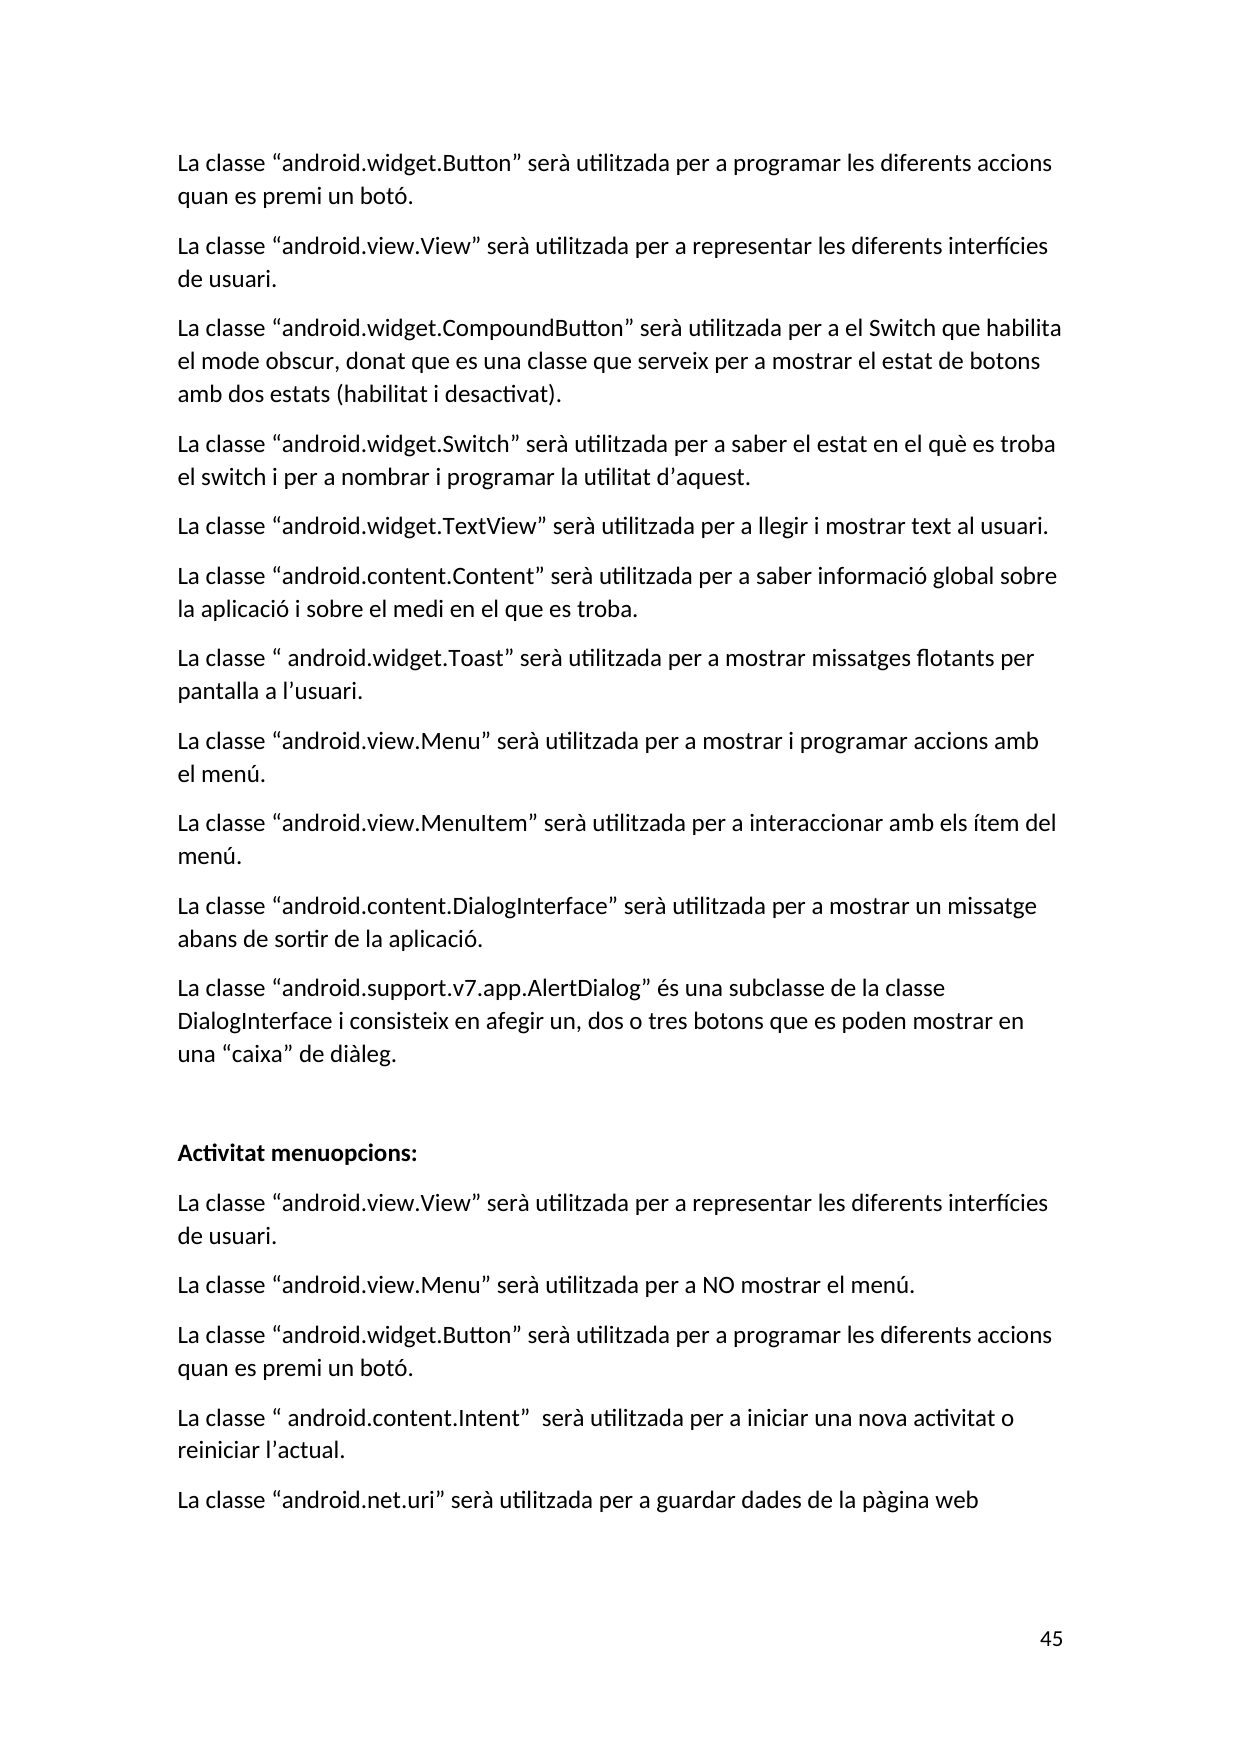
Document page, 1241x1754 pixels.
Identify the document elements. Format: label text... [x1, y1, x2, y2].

text La classe “android.widget.TextView” serà utilitzada per a llegir i mostrar text al usuari. [177, 511, 1063, 541]
text La classe “android.content.Content” serà utilitzada per a saber informació global sobre la aplicació i sobre el medi en el que es troba. [177, 560, 1063, 623]
text La classe “android.widget.CompoundButton” serà utilitzada per a el Switch que habilita el mode obscur, donat que es una classe que serveix per a mostrar el estat de botons amb dos estats (habilitat i desactivat). [177, 313, 1063, 409]
text La classe “android.net.uri” serà utilitzada per a guardar dades de la pàgina web [177, 1484, 1063, 1515]
text La classe “android.content.DialogInterface” serà utilitzada per a mostrar un missatge abans de sortir de la aplicació. [177, 890, 1063, 953]
text Activitat menuopcions: [177, 1138, 1063, 1168]
text La classe “ android.widget.Toast” serà utilitzada per a mostrar missatges flotants per pantalla a l’usuari. [177, 643, 1063, 706]
text La classe “android.view.MenuItem” serà utilitzada per a interaccionar amb els ítem del menú. [177, 808, 1063, 871]
text La classe “ android.content.Intent” serà utilitzada per a iniciar una nova activitat o reiniciar l’actual. [177, 1402, 1063, 1465]
text La classe “android.view.Menu” serà utilitzada per a NO mostrar el menú. [177, 1270, 1063, 1300]
text La classe “android.view.View” serà utilitzada per a representar les diferents interfícies de usuari. [177, 230, 1063, 293]
text La classe “android.widget.Button” serà utilitzada per a programar les diferents accions quan es premi un botó. [177, 1319, 1063, 1383]
text La classe “android.support.v7.app.AlertDialog” és una subclasse de la classe DialogInterface i consisteix en afegir un, dos o tres botons que es poden mostrar en una “caixa” de diàleg. [177, 973, 1063, 1069]
text La classe “android.widget.Switch” serà utilitzada per a saber el estat en el què es troba el switch i per a nombrar i programar la utilitat d’aquest. [177, 428, 1063, 491]
text La classe “android.view.Menu” serà utilitzada per a mostrar i programar accions amb el menú. [177, 725, 1063, 788]
text La classe “android.view.View” serà utilitzada per a representar les diferents interfícies de usuari. [177, 1187, 1063, 1251]
text La classe “android.widget.Button” serà utilitzada per a programar les diferents accions quan es premi un botó. [177, 148, 1063, 211]
